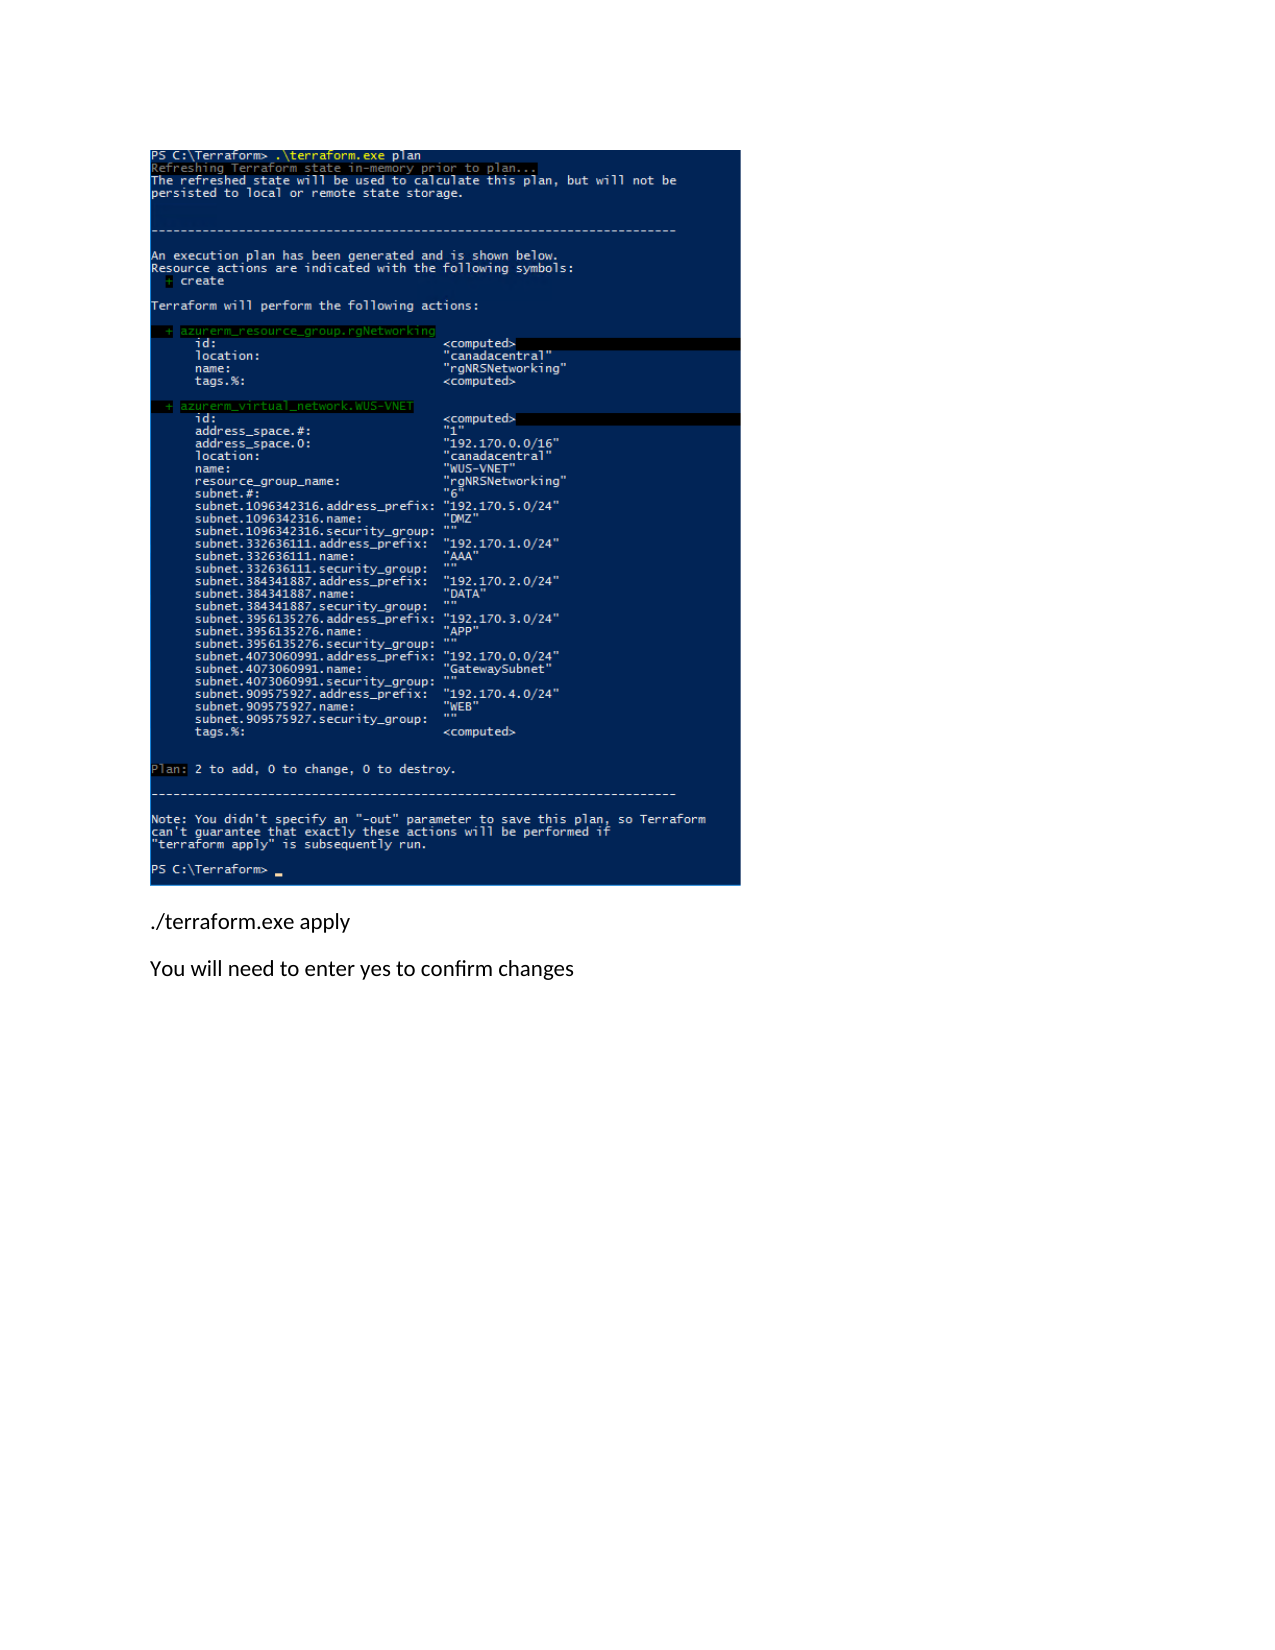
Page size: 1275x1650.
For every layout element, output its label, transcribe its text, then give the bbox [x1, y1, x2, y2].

text ./terraform.exe apply [150, 907, 1125, 936]
picture [150, 150, 741, 889]
text You will need to enter yes to confirm changes [150, 954, 1125, 982]
